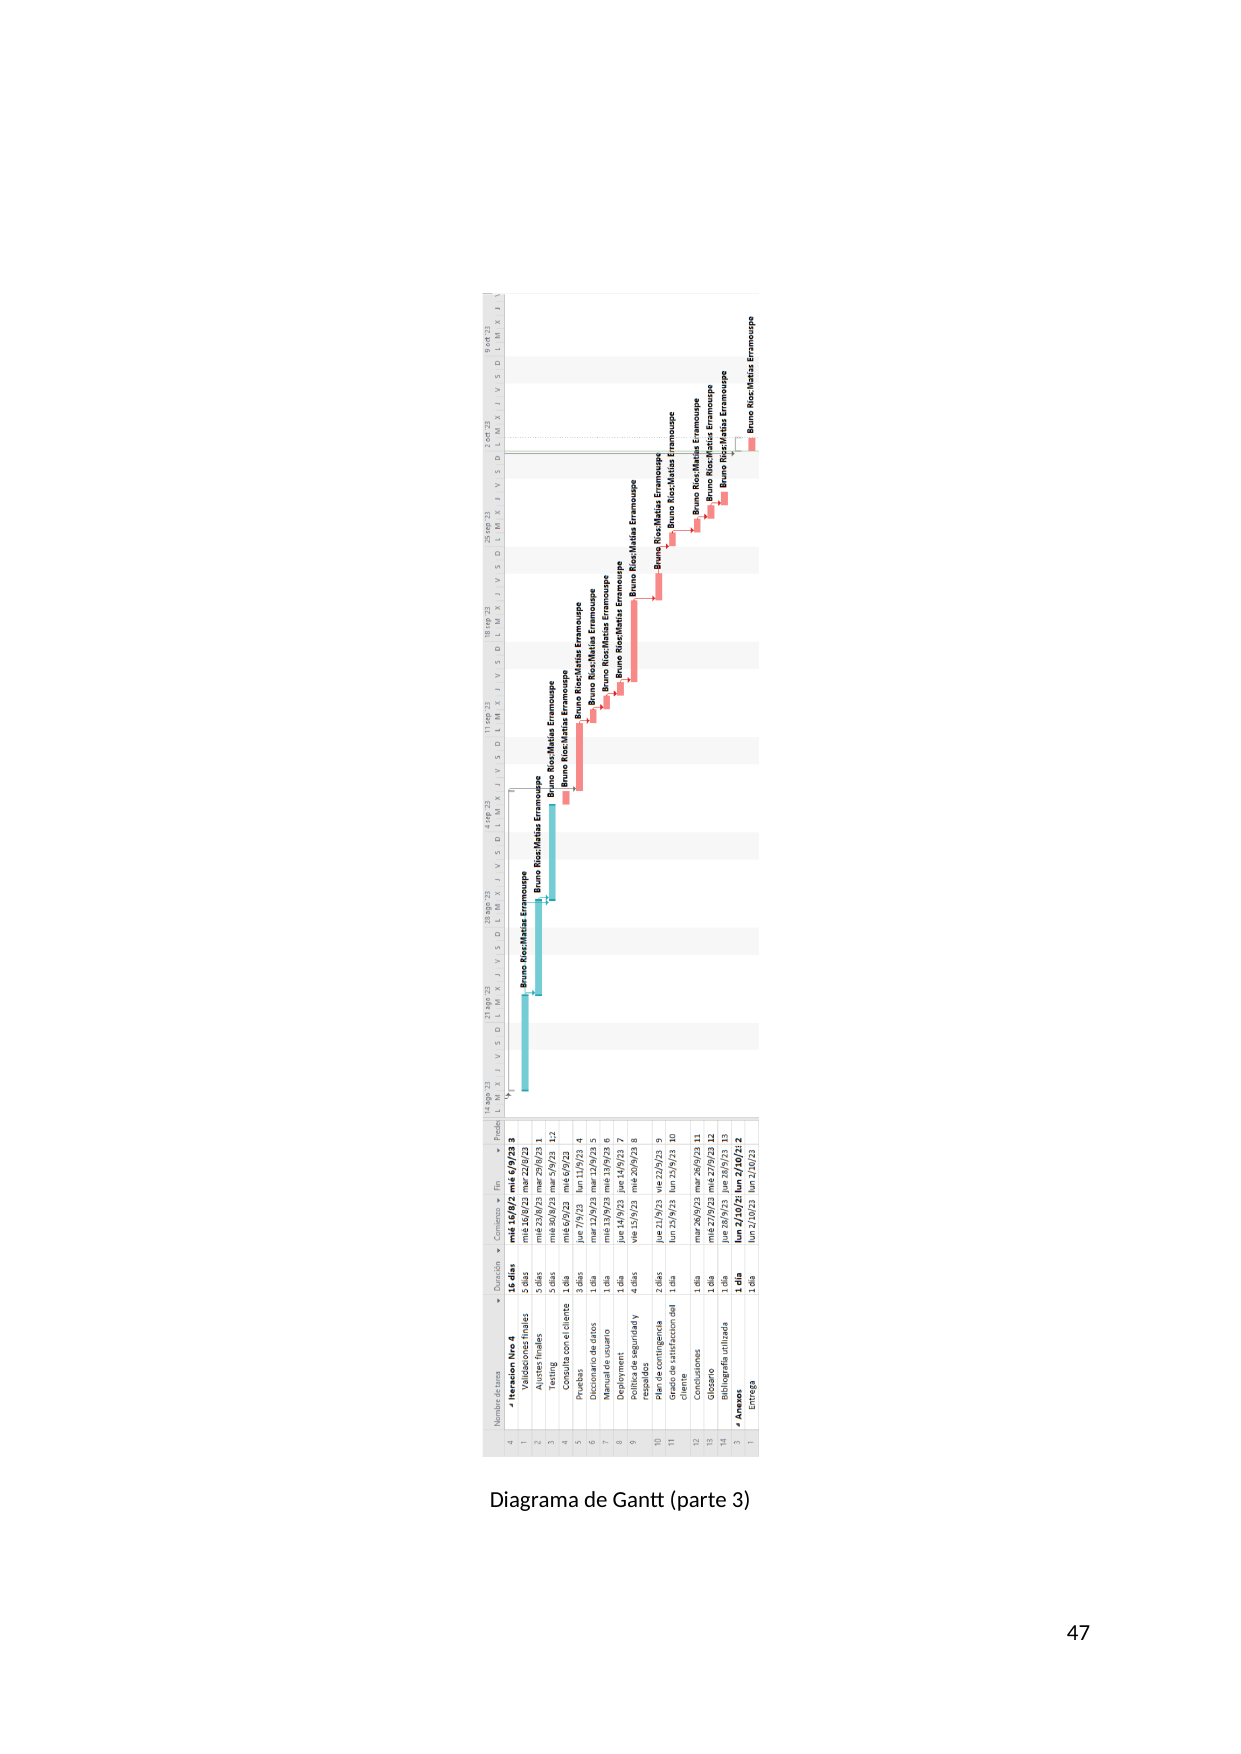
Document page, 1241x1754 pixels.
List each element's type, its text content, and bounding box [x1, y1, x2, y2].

picture [483, 294, 759, 1456]
text Diagrama de Gantt (parte 3) [150, 1485, 1090, 1513]
